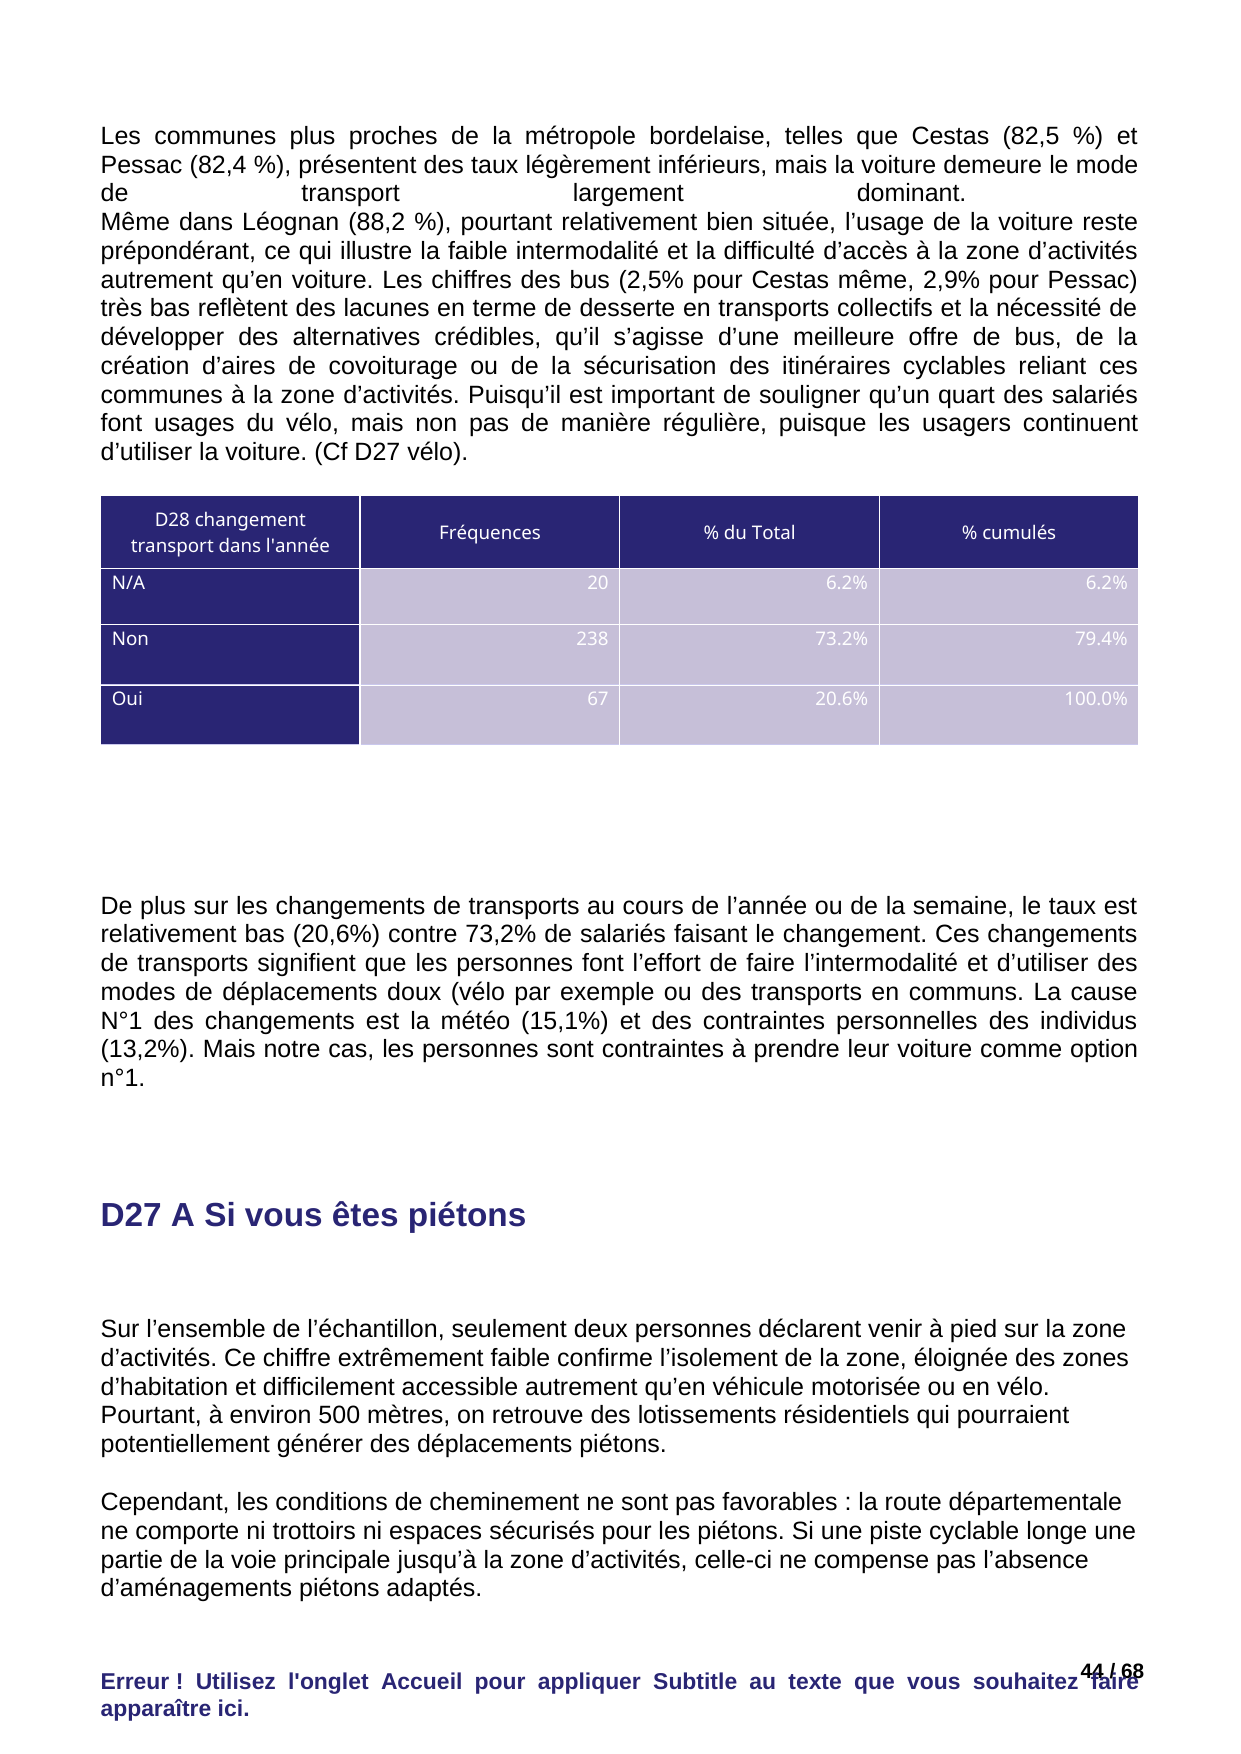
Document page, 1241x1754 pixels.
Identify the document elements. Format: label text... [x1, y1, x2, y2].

table_cell 100.0% [880, 686, 1138, 744]
table_cell 67 [361, 686, 619, 744]
subtitle D27 A Si vous êtes piétons [100, 1194, 1140, 1233]
table_header % du Total [620, 496, 879, 568]
table_cell Oui [101, 686, 359, 744]
table_cell N/A [101, 569, 359, 624]
table_header Fréquences [361, 496, 619, 568]
text De plus sur les changements de transports au cours de l’année ou de la semaine, le taux est relativement bas (20,6%) contre 73,2% de salariés faisant le changement. Ces changements de transports signifient que les personnes font l’effort de faire l’intermodalité et d’utiliser des modes de déplacements doux (vélo par exemple ou des transports en communs. La cause N°1 des changements est la météo (15,1%) et des contraintes personnelles des individus (13,2%). Mais notre cas, les personnes sont contraintes à prendre leur voiture comme option n°1. [100, 891, 1140, 1092]
text Cependant, les conditions de cheminement ne sont pas favorables : la route départementale ne comporte ni trottoirs ni espaces sécurisés pour les piétons. Si une piste cyclable longe une partie de la voie principale jusqu’à la zone d’activités, celle-ci ne compense pas l’absence d’aménagements piétons adaptés. [100, 1487, 1140, 1602]
table_cell 73.2% [620, 625, 879, 684]
table_cell 20.6% [620, 686, 879, 744]
table_cell 20 [361, 569, 619, 624]
table_header D28 changement transport dans l'année [101, 496, 359, 568]
table_cell 79.4% [880, 625, 1138, 684]
text Les communes plus proches de la métropole bordelaise, telles que Cestas (82,5 %) et Pessac (82,4 %), présentent des taux légèrement inférieurs, mais la voiture demeure le mode de transport largement dominant. Même dans Léognan (88,2 %), pourtant relativement bien située, l’usage de la voiture reste prépondérant, ce qui illustre la faible intermodalité et la difficulté d’accès à la zone d’activités autrement qu’en voiture. Les chiffres des bus (2,5% pour Cestas même, 2,9% pour Pessac) très bas reflètent des lacunes en terme de desserte en transports collectifs et la nécessité de développer des alternatives crédibles, qu’il s’agisse d’une meilleure offre de bus, de la création d’aires de covoiturage ou de la sécurisation des itinéraires cyclables reliant ces communes à la zone d’activités. Puisqu’il est important de souligner qu’un quart des salariés font usages du vélo, mais non pas de manière régulière, puisque les usagers continuent d’utiliser la voiture. (Cf D27 vélo). [100, 121, 1140, 466]
text Sur l’ensemble de l’échantillon, seulement deux personnes déclarent venir à pied sur la zone d’activités. Ce chiffre extrêmement faible confirme l’isolement de la zone, éloignée des zones d’habitation et difficilement accessible autrement qu’en véhicule motorisée ou en vélo. Pourtant, à environ 500 mètres, on retrouve des lotissements résidentiels qui pourraient potentiellement générer des déplacements piétons. [100, 1314, 1140, 1458]
table_cell 6.2% [620, 569, 879, 624]
table_cell 6.2% [880, 569, 1138, 624]
table_cell 238 [361, 625, 619, 684]
table_cell Non [101, 625, 359, 684]
table_header % cumulés [880, 496, 1138, 568]
